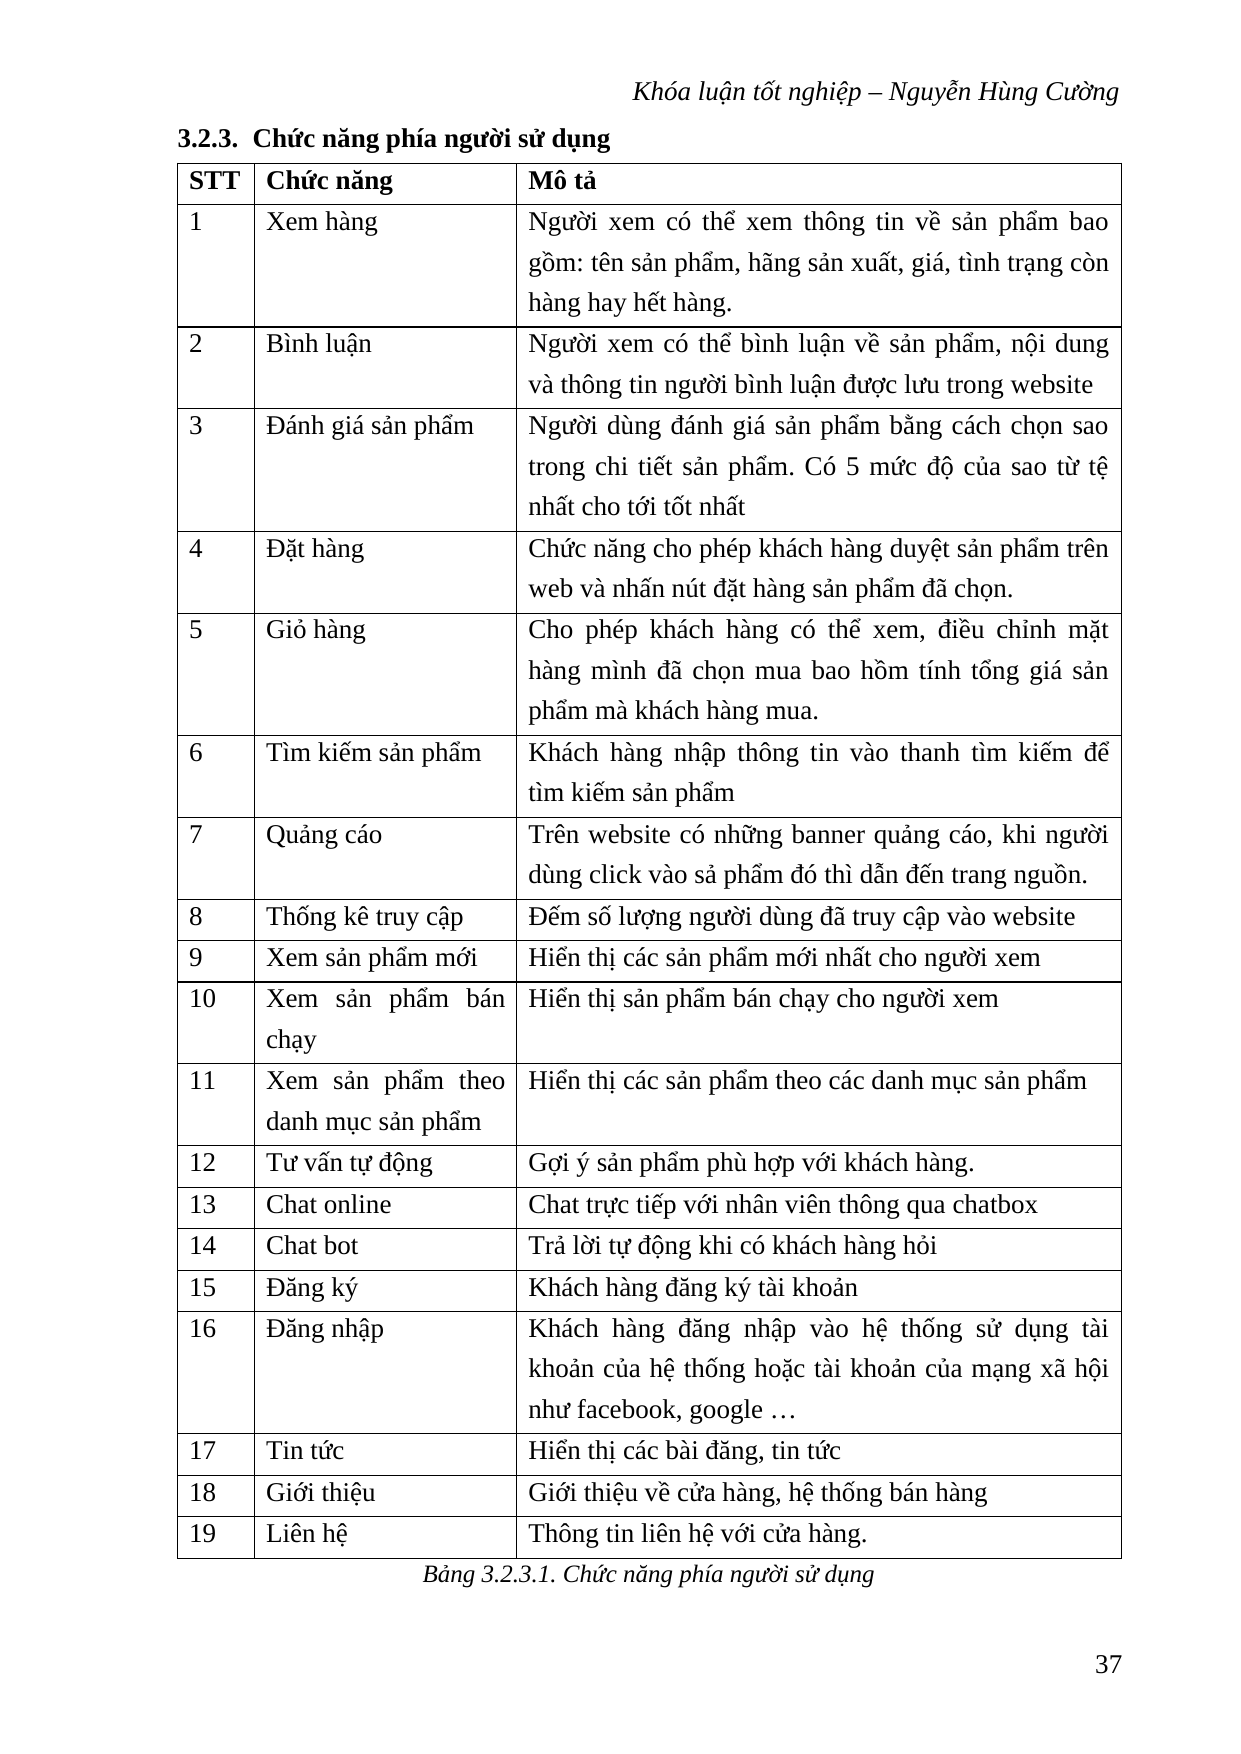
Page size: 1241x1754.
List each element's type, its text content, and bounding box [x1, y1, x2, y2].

table_cell Hiển thị các sản phẩm mới nhất cho người xem [517, 941, 1121, 981]
table_cell Khách hàng đăng ký tài khoản [517, 1271, 1121, 1311]
table_cell Khách hàng nhập thông tin vào thanh tìm kiếm để tìm kiếm sản phẩm [517, 736, 1121, 817]
table_cell Người xem có thể xem thông tin về sản phẩm bao gồm: tên sản phẩm, hãng sản xuất, giá, tình trạng còn hàng hay hết hàng. [517, 205, 1121, 326]
subtitle Chức năng phía người sử dụng [177, 122, 1122, 153]
table_cell Tư vấn tự động [255, 1146, 516, 1187]
table_cell 9 [178, 941, 254, 981]
table_cell Trả lời tự động khi có khách hàng hỏi [517, 1229, 1121, 1269]
table_cell 6 [178, 736, 254, 817]
table_cell Hiển thị các sản phẩm theo các danh mục sản phẩm [517, 1064, 1121, 1145]
table_cell Hiển thị các bài đăng, tin tức [517, 1434, 1121, 1475]
table_cell Thông tin liên hệ với cửa hàng. [517, 1517, 1121, 1558]
table_cell Chat trực tiếp với nhân viên thông qua chatbox [517, 1188, 1121, 1228]
table_cell Giới thiệu về cửa hàng, hệ thống bán hàng [517, 1476, 1121, 1516]
table_cell Chat bot [255, 1229, 516, 1269]
table_cell Chức năng cho phép khách hàng duyệt sản phẩm trên web và nhấn nút đặt hàng sản phẩm đã chọn. [517, 532, 1121, 612]
table_header Mô tả [517, 164, 1121, 204]
table_cell 3 [178, 409, 254, 531]
table_cell Liên hệ [255, 1517, 516, 1558]
table_cell 19 [178, 1517, 254, 1558]
table_cell Khách hàng đăng nhập vào hệ thống sử dụng tài khoản của hệ thống hoặc tài khoản của mạng xã hội như facebook, google … [517, 1312, 1121, 1433]
table_cell Xem sản phẩm mới [255, 941, 516, 981]
table_cell 15 [178, 1271, 254, 1311]
table_cell Người dùng đánh giá sản phẩm bằng cách chọn sao trong chi tiết sản phẩm. Có 5 mức độ của sao từ tệ nhất cho tới tốt nhất [517, 409, 1121, 531]
table_cell 13 [178, 1188, 254, 1228]
table_cell Đánh giá sản phẩm [255, 409, 516, 531]
table_cell Quảng cáo [255, 818, 516, 898]
table_cell Đăng nhập [255, 1312, 516, 1433]
table_cell 17 [178, 1434, 254, 1475]
table_cell Hiển thị sản phẩm bán chạy cho người xem [517, 983, 1121, 1063]
table_cell 4 [178, 532, 254, 612]
table_cell 5 [178, 614, 254, 735]
table_cell Bình luận [255, 328, 516, 408]
table_cell 11 [178, 1064, 254, 1145]
table_cell Đếm số lượng người dùng đã truy cập vào website [517, 900, 1121, 940]
table_cell 16 [178, 1312, 254, 1433]
text Bảng 3.2.3.1. Chức năng phía người sử dụng [177, 1559, 1122, 1587]
table_cell 7 [178, 818, 254, 898]
table_cell Xem sản phẩm theo danh mục sản phẩm [255, 1064, 516, 1145]
table_cell Đặt hàng [255, 532, 516, 612]
table_cell 1 [178, 205, 254, 326]
table_header Chức năng [255, 164, 516, 204]
table_cell Gợi ý sản phẩm phù hợp với khách hàng. [517, 1146, 1121, 1187]
table_cell Xem sản phẩm bán chạy [255, 983, 516, 1063]
table_cell Cho phép khách hàng có thể xem, điều chỉnh mặt hàng mình đã chọn mua bao hồm tính tổng giá sản phẩm mà khách hàng mua. [517, 614, 1121, 735]
table_cell 12 [178, 1146, 254, 1187]
table_cell Thống kê truy cập [255, 900, 516, 940]
table_cell Xem hàng [255, 205, 516, 326]
table_cell 18 [178, 1476, 254, 1516]
table_header STT [178, 164, 254, 204]
table_cell Tin tức [255, 1434, 516, 1475]
table_cell Chat online [255, 1188, 516, 1228]
table_cell 14 [178, 1229, 254, 1269]
table_cell Giỏ hàng [255, 614, 516, 735]
table_cell 2 [178, 328, 254, 408]
table_cell 10 [178, 983, 254, 1063]
table_cell Đăng ký [255, 1271, 516, 1311]
table_cell Người xem có thể bình luận về sản phẩm, nội dung và thông tin người bình luận được lưu trong website [517, 328, 1121, 408]
table_cell Trên website có những banner quảng cáo, khi người dùng click vào sả phẩm đó thì dẫn đến trang nguồn. [517, 818, 1121, 898]
table_cell Giới thiệu [255, 1476, 516, 1516]
table_cell 8 [178, 900, 254, 940]
table_cell Tìm kiếm sản phẩm [255, 736, 516, 817]
